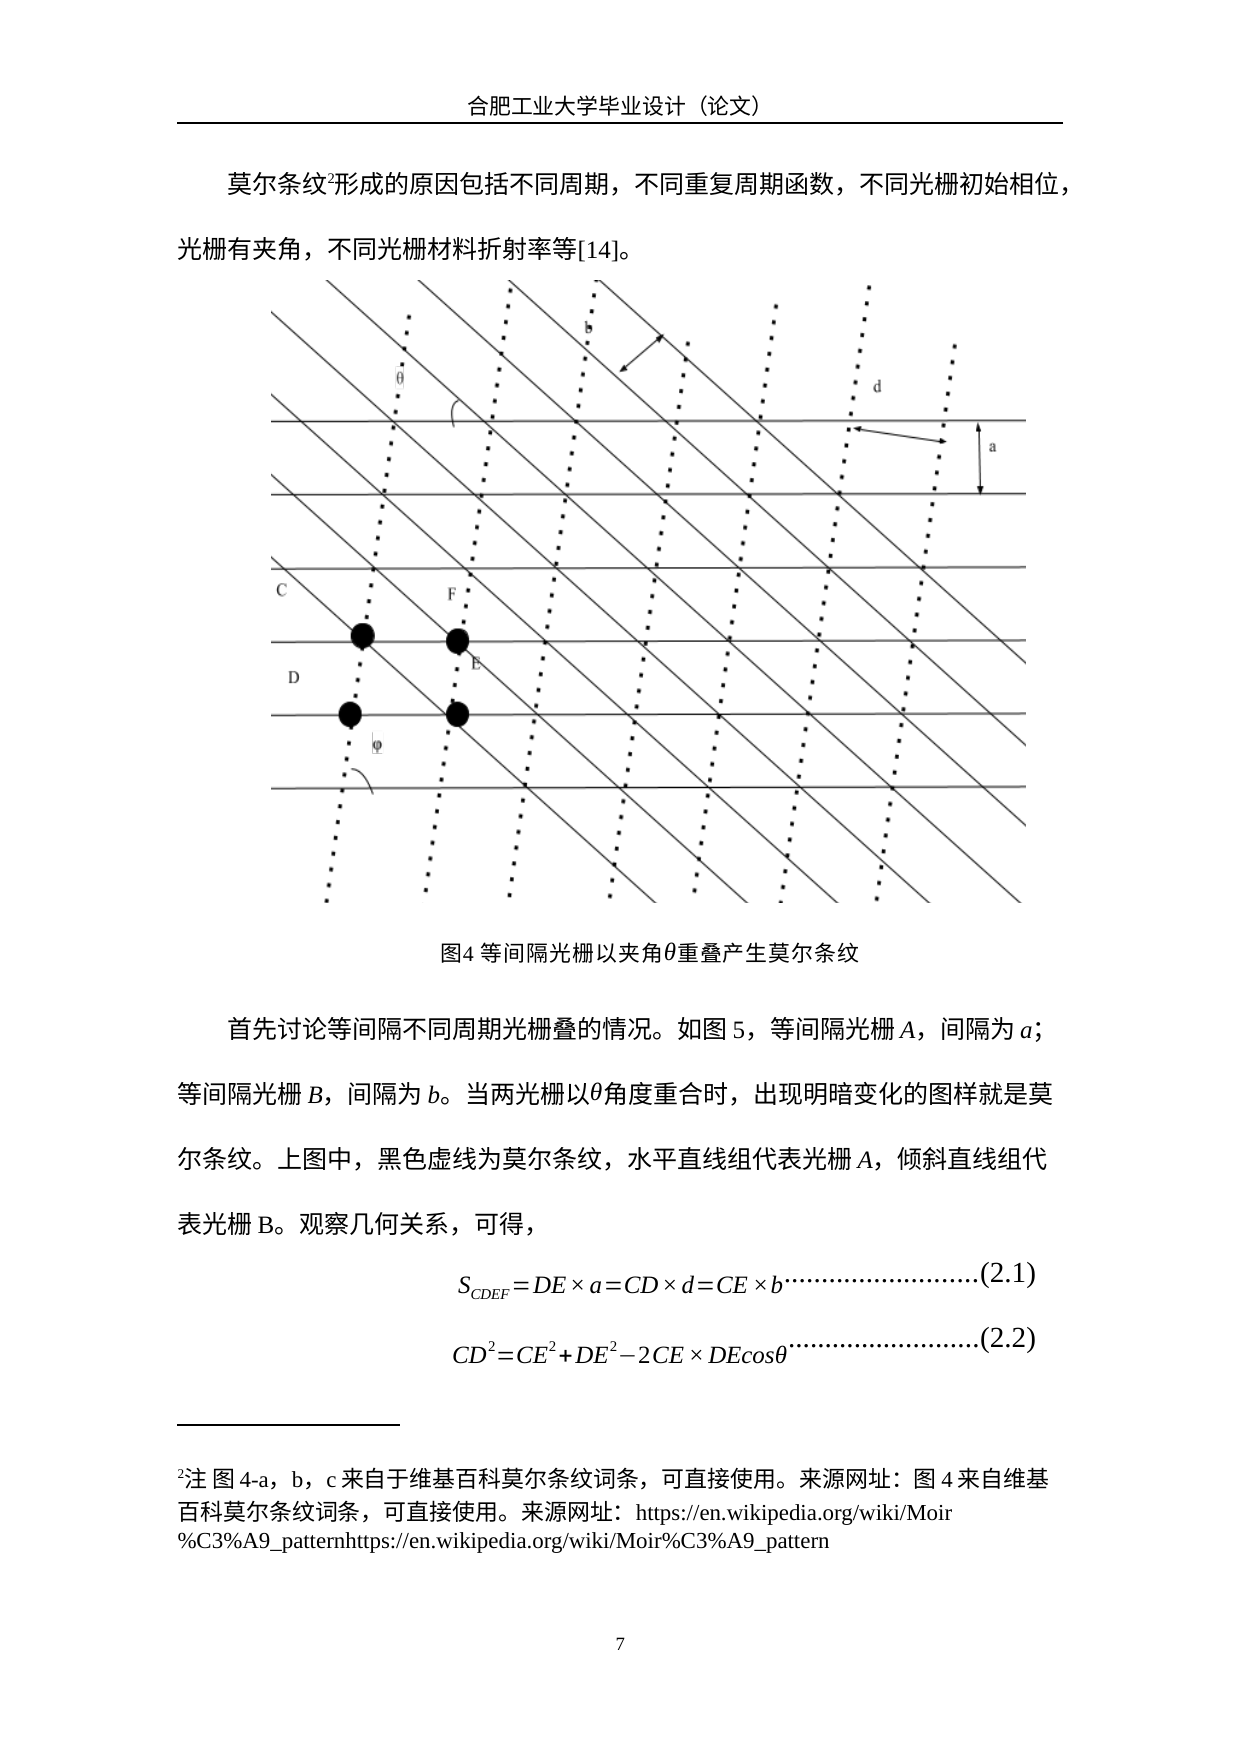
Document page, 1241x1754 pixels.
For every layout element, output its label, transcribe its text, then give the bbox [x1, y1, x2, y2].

text (2.1) [177, 1255, 1063, 1320]
picture [271, 280, 1026, 903]
text 莫尔条纹形成的原因包括不同周期，不同重复周期函数，不同光栅初始相位，光栅有夹角，不同光栅材料折射率等[14]。 [177, 150, 1063, 280]
text (2.2) [177, 1320, 1063, 1385]
